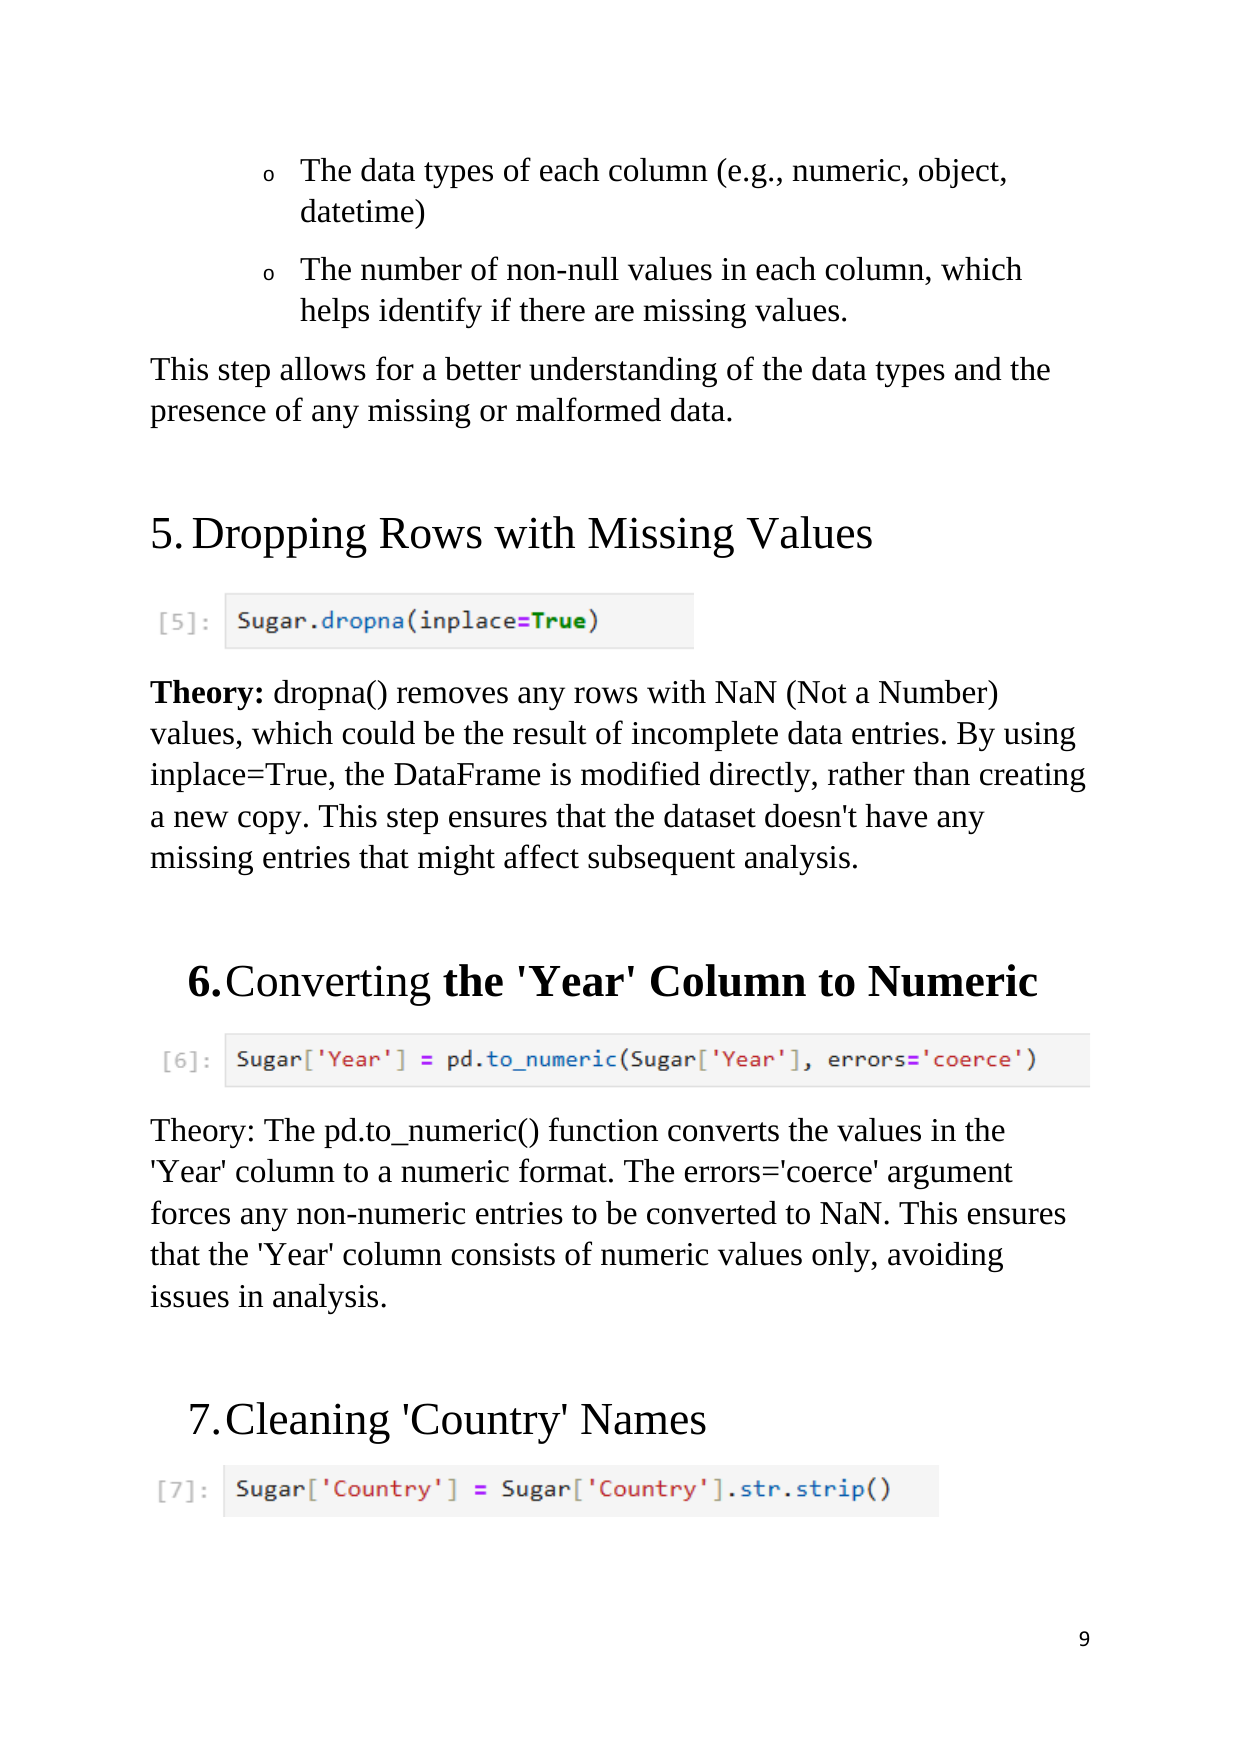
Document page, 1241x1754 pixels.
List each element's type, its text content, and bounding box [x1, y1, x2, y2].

picture [150, 579, 694, 654]
text Theory: The pd.to_numeric() function converts the values in the 'Year' column to a numeric format. The errors='coerce' argument forces any non-numeric entries to be converted to NaN. This ensures that the 'Year' column consists of numeric values only, avoiding issues in analysis. [150, 1110, 1090, 1314]
text This step allows for a better understanding of the data types and the presence of any missing or malformed data. [150, 349, 1090, 428]
picture [150, 1465, 940, 1517]
list The number of non-null values in each column, which helps identify if there are missing values. [262, 249, 1090, 329]
text 5. Dropping Rows with Missing Values [150, 506, 1090, 559]
list Cleaning 'Country' Names [187, 1392, 1090, 1444]
list The data types of each column (e.g., numeric, object, datetime) [262, 150, 1090, 230]
text Theory: dropna() removes any rows with NaN (Not a Number) values, which could be the result of incomplete data entries. By using inplace=True, the DataFrame is modified directly, rather than creating a new copy. This step ensures that the dataset doesn't have any missing entries that might affect subsequent analysis. [150, 672, 1090, 876]
list Converting the 'Year' Column to Numeric [187, 953, 1090, 1006]
picture [150, 1027, 1091, 1092]
